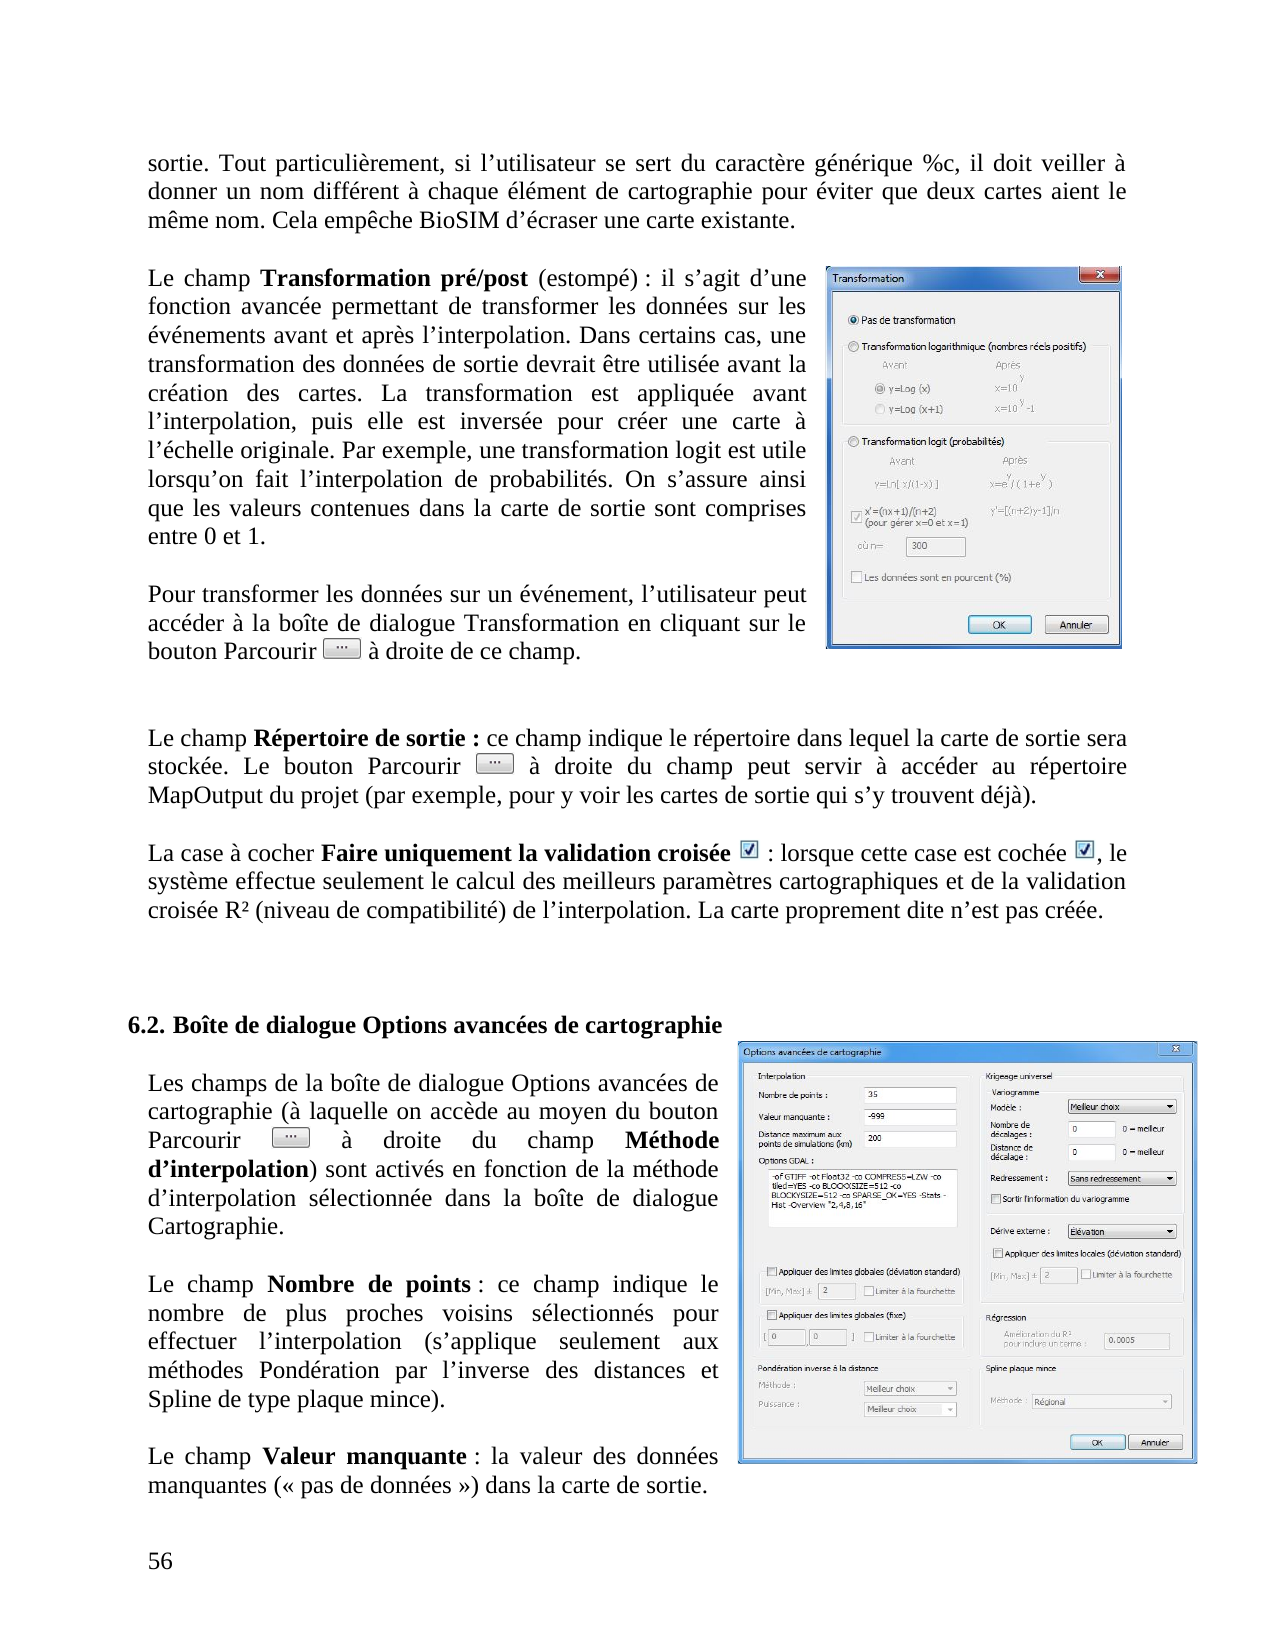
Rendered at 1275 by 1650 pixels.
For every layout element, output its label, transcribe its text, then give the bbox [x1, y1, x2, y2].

picture [1073, 838, 1097, 861]
text Le champ Nombre de points : ce champ indique le nombre de plus proches voisins sélectionnés pour effectuer l’interpolation (s’applique seulement aux méthodes Pondération par l’inverse des distances et Spline de type plaque mince). [148, 1269, 737, 1413]
picture [737, 1041, 1198, 1464]
picture [271, 1126, 311, 1149]
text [148, 148, 1127, 234]
subtitle Boîte de dialogue Options avancées de cartographie [128, 1010, 1127, 1039]
text Les champs de la boîte de dialogue Options avancées de cartographie (à laquelle on accède au moyen du bouton Parcourir à droite du champ Méthode d’interpolation) sont activés en fonction de la méthode d’interpolation sélectionnée dans la boîte de dialogue Cartographie. [148, 1068, 737, 1240]
text Pour transformer les données sur un événement, l’utilisateur peut accéder à la boîte de dialogue Transformation en cliquant sur le bouton Parcourir à droite de ce champ. [148, 579, 1127, 665]
picture [475, 752, 515, 775]
picture [738, 838, 761, 861]
text La case à cocher Faire uniquement la validation croisée : lorsque cette case est cochée , le système effectue seulement le calcul des meilleurs paramètres cartographiques et de la validation croisée R² (niveau de compatibilité) de l’interpolation. La carte proprement dite n’est pas créée. [148, 838, 1127, 924]
picture [825, 266, 1122, 647]
text Le champ Transformation pré/post (estompé) : il s’agit d’une fonction avancée permettant de transformer les données sur les événements avant et après l’interpolation. Dans certains cas, une transformation des données de sortie devrait être utilisée avant la création des cartes. La transformation est appliquée avant l’interpolation, puis elle est inversée pour créer une carte à l’échelle originale. Par exemple, une transformation logit est utile lorsqu’on fait l’interpolation de probabilités. On s’assure ainsi que les valeurs contenues dans la carte de sortie sont comprises entre 0 et 1. [148, 263, 1127, 550]
picture [322, 637, 362, 660]
text Le champ Valeur manquante : la valeur des données manquantes (« pas de données ») dans la carte de sortie. [148, 1441, 1127, 1499]
text Le champ Répertoire de sortie : ce champ indique le répertoire dans lequel la carte de sortie sera stockée. Le bouton Parcourir à droite du champ peut servir à accéder au répertoire MapOutput du projet (par exemple, pour y voir les cartes de sortie qui s’y trouvent déjà). [148, 723, 1127, 809]
